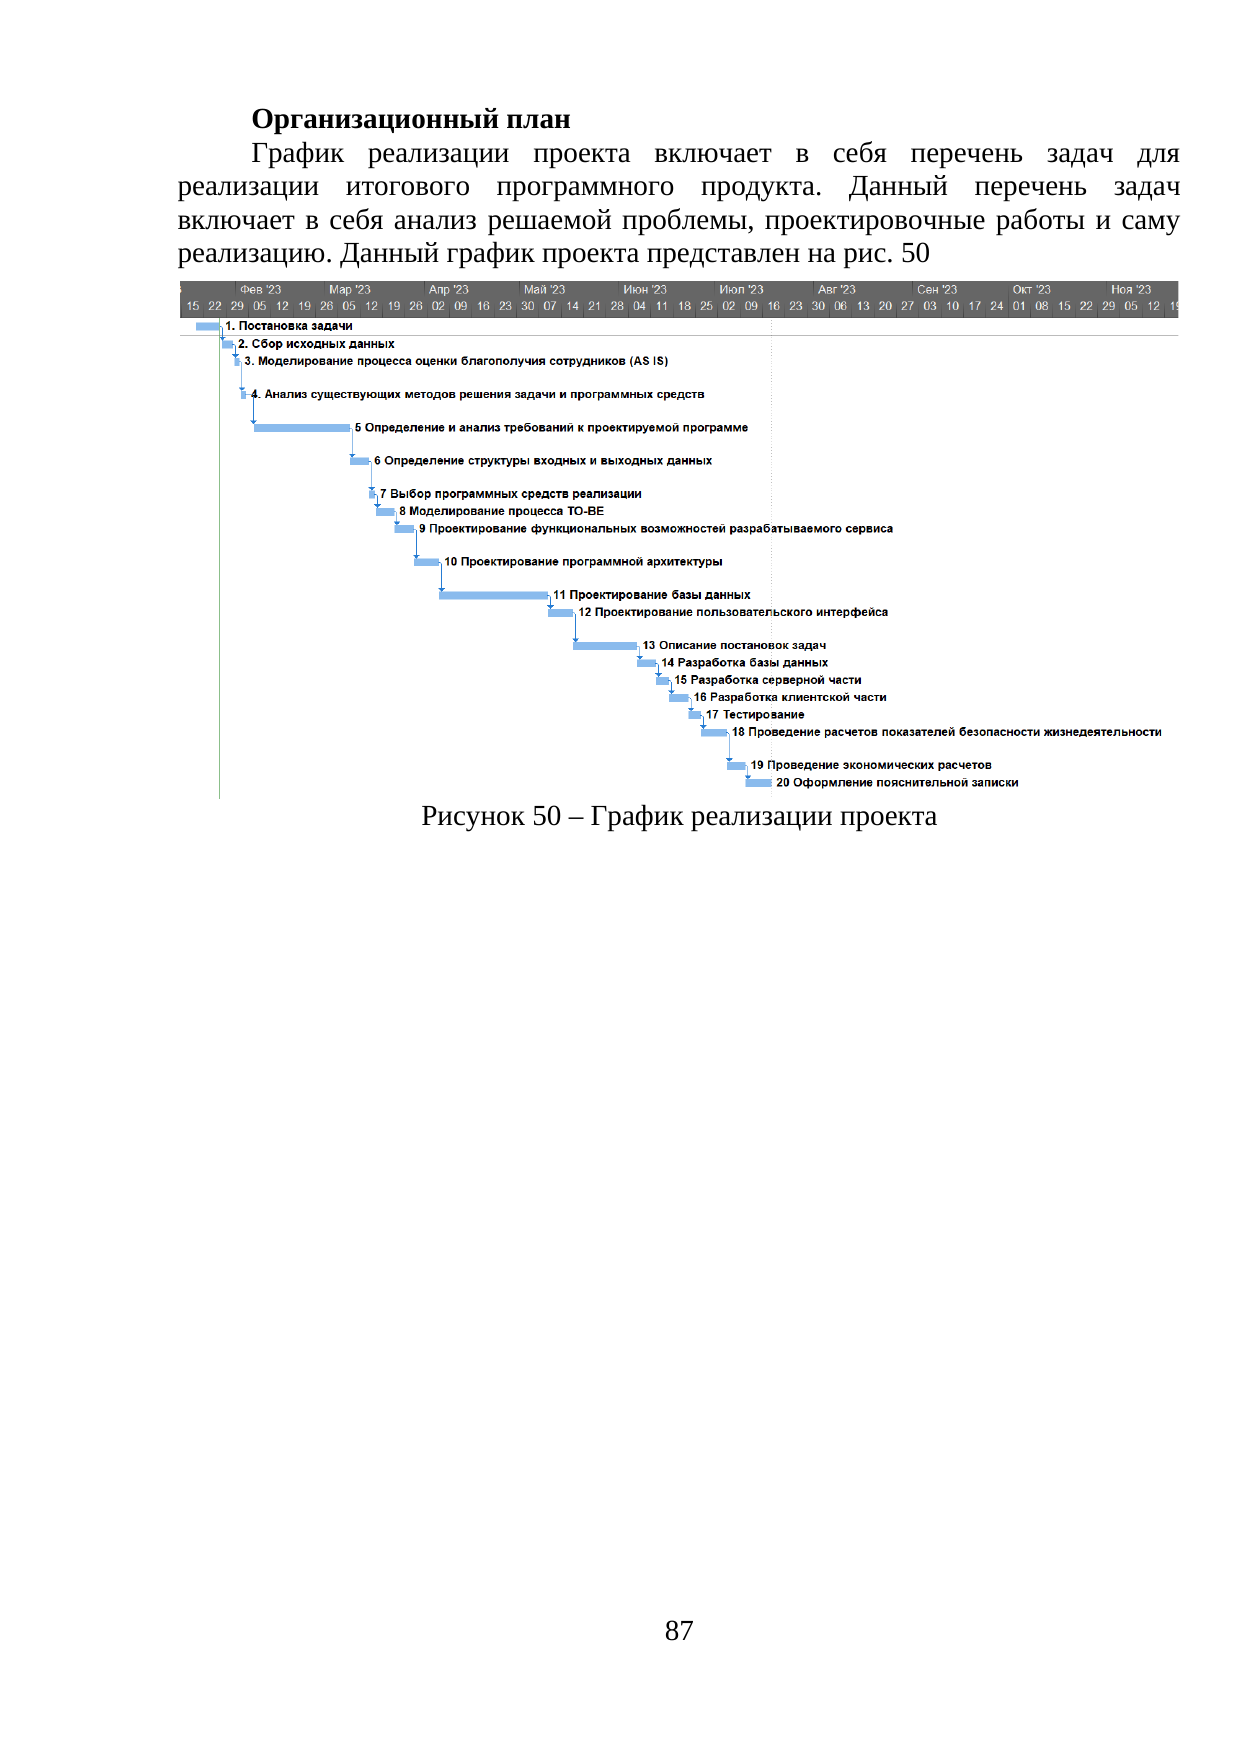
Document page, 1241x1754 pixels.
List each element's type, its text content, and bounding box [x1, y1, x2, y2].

picture [180, 281, 1179, 799]
text График реализации проекта включает в себя перечень задач для реализации итогового программного продукта. Данный перечень задач включает в себя анализ решаемой проблемы, проектировочные работы и саму реализацию. Данный график проекта представлен на рис. 50 [177, 135, 1181, 269]
text Рисунок 50 – График реализации проекта [177, 798, 1181, 832]
text Организационный план [177, 101, 1181, 135]
